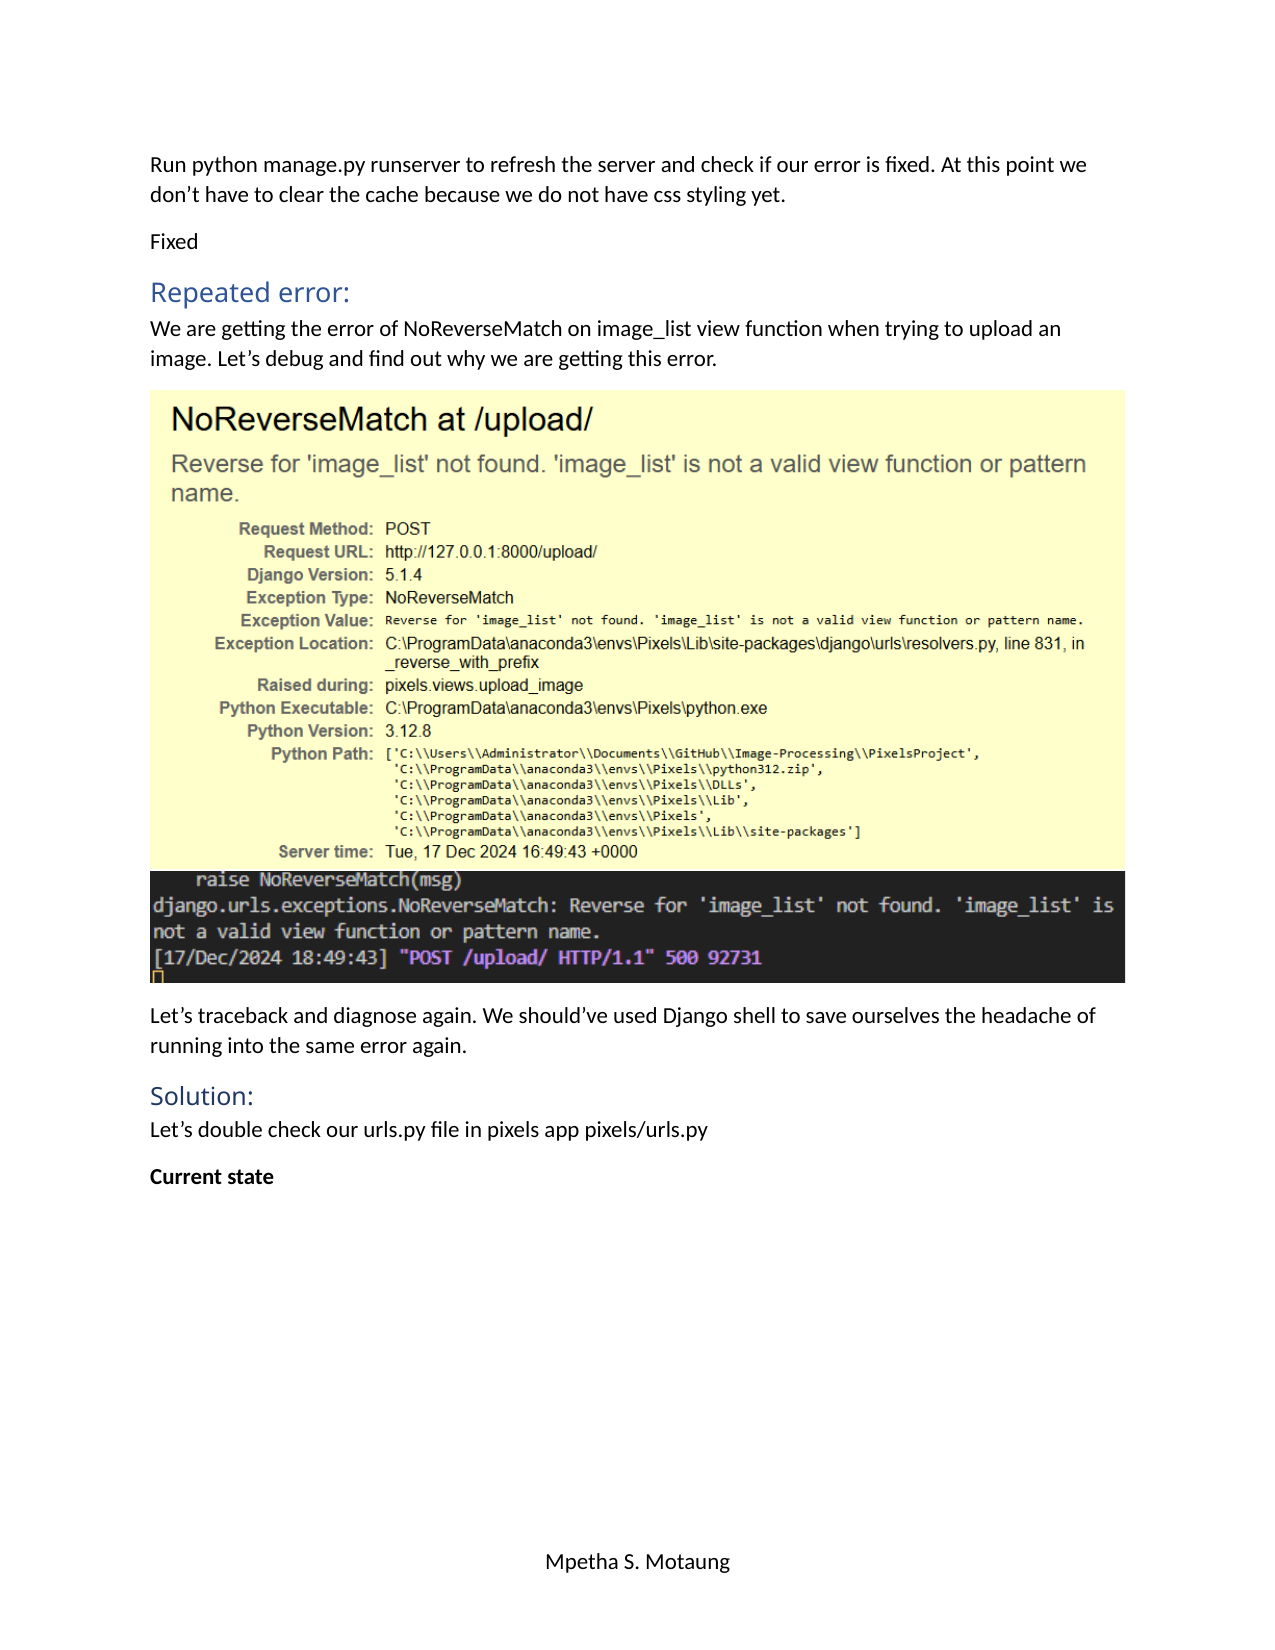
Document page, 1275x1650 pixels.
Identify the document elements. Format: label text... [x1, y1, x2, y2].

text Let’s traceback and diagnose again. We should’ve used Django shell to save ourselves the headache of running into the same error again. [150, 1001, 1125, 1059]
text We are getting the error of NoReverseMatch on image_list view function when trying to upload an image. Let’s debug and find out why we are getting this error. [150, 314, 1125, 372]
picture [150, 390, 1125, 869]
subtitle Solution: [150, 1078, 1125, 1112]
text Fixed [150, 227, 1125, 255]
picture [150, 871, 1125, 983]
text Run python manage.py runserver to refresh the server and check if our error is fixed. At this point we don’t have to clear the cache because we do not have css styling yet. [150, 150, 1125, 208]
text Let’s double check our urls.py file in pixels app pixels/urls.py [150, 1115, 1125, 1143]
text Current state [150, 1162, 1125, 1190]
subtitle Repeated error: [150, 274, 1125, 311]
